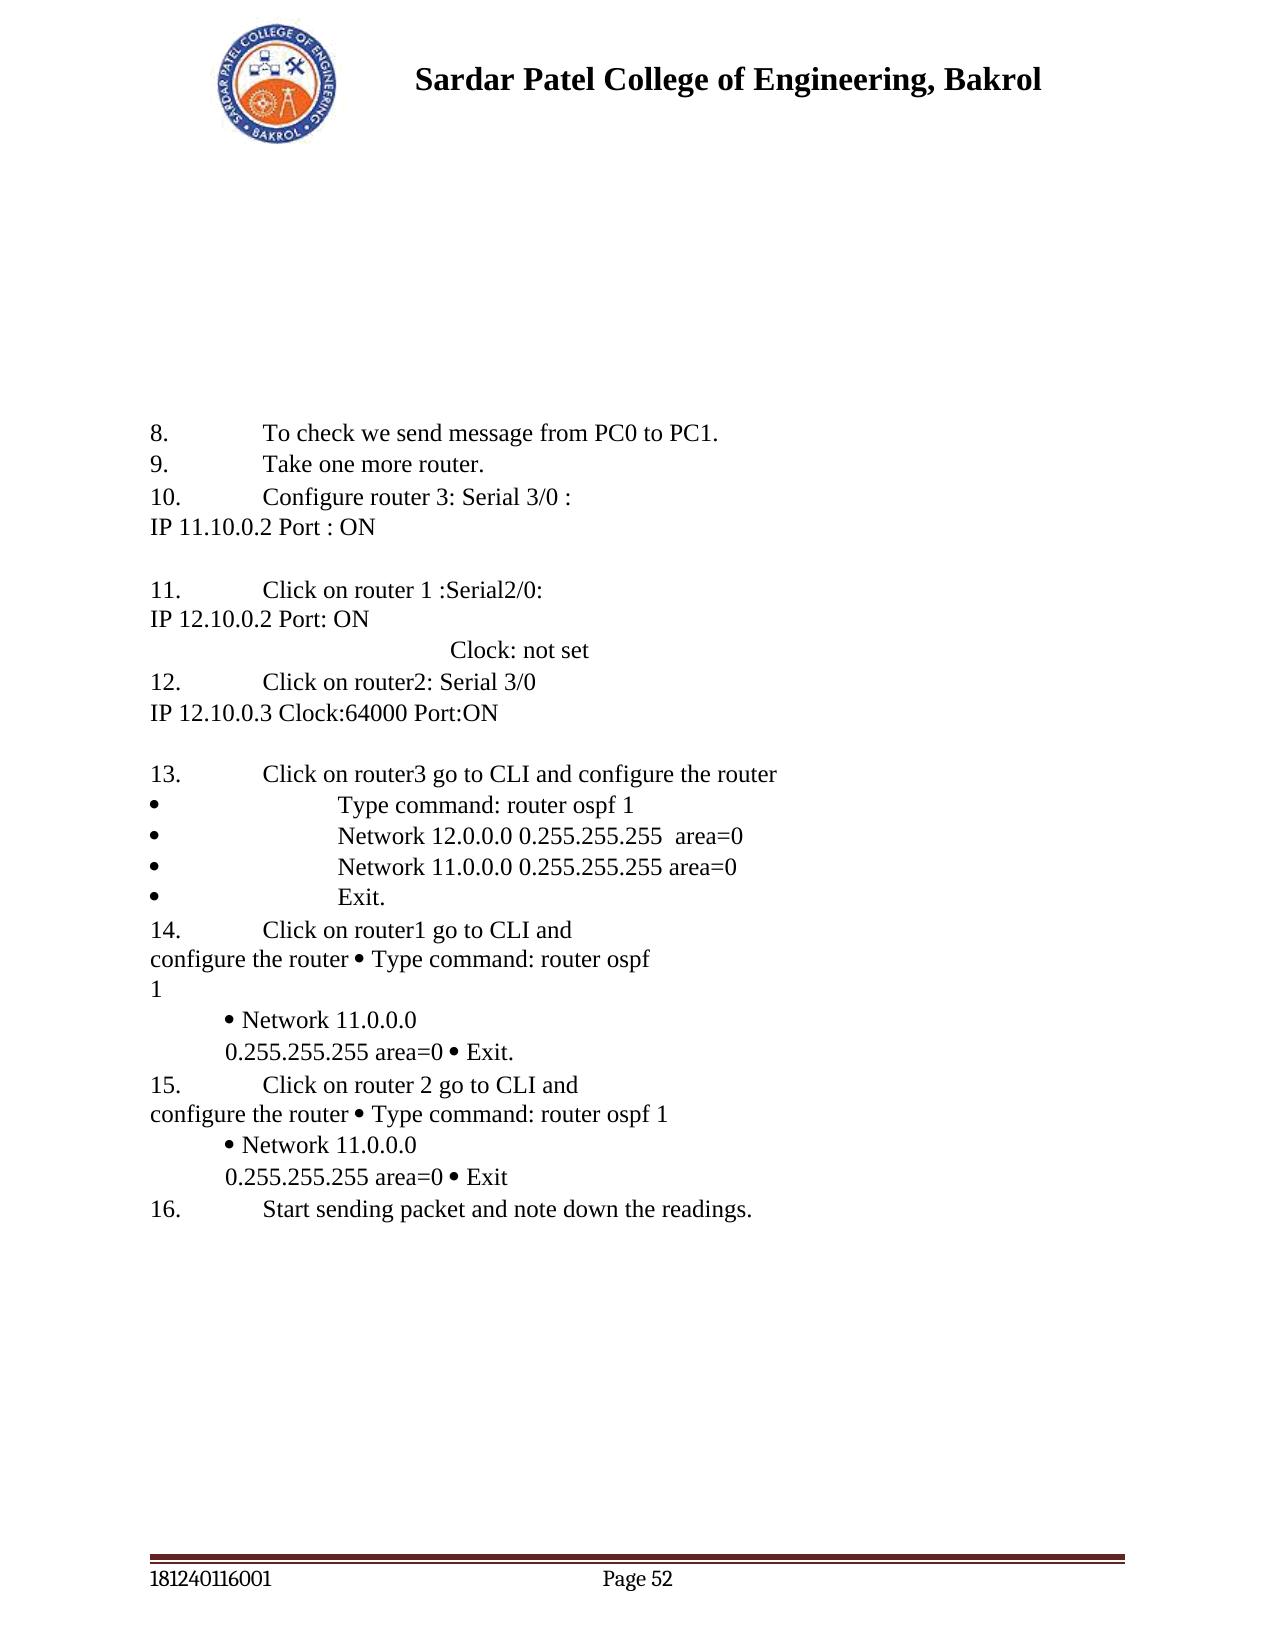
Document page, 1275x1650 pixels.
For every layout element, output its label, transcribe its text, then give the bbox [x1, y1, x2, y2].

list Click on router 2 go to CLI and configure the router  Type command: router ospf 1 [150, 1070, 671, 1128]
text  Network 11.0.0.0 0.255.255.255 area=0  Exit [225, 1130, 556, 1191]
text Clock: not set [450, 635, 1125, 664]
list Exit. [150, 882, 1125, 911]
list To check we send message from PC0 to PC1. [150, 418, 1125, 447]
list Click on router3 go to CLI and configure the router [150, 759, 1125, 788]
list Configure router 3: Serial 3/0 : IP 11.10.0.2 Port : ON [150, 482, 587, 540]
list Click on router2: Serial 3/0 IP 12.10.0.3 Clock:64000 Port:ON [150, 667, 552, 727]
list Network 12.0.0.0 0.255.255.255 area=0 [150, 821, 1125, 849]
picture [187, 17, 367, 147]
list Take one more router. [150, 449, 1125, 478]
list Click on router 1 :Serial2/0: IP 12.10.0.2 Port: ON [150, 575, 558, 633]
list Click on router1 go to CLI and configure the router  Type command: router ospf 1 [150, 915, 664, 1003]
list Type command: router ospf 1 [150, 790, 1125, 819]
list Start sending packet and note down the readings. [150, 1194, 1125, 1222]
list Network 11.0.0.0 0.255.255.255 area=0 [150, 852, 1125, 880]
text  Network 11.0.0.0 0.255.255.255 area=0  Exit. [225, 1005, 556, 1066]
